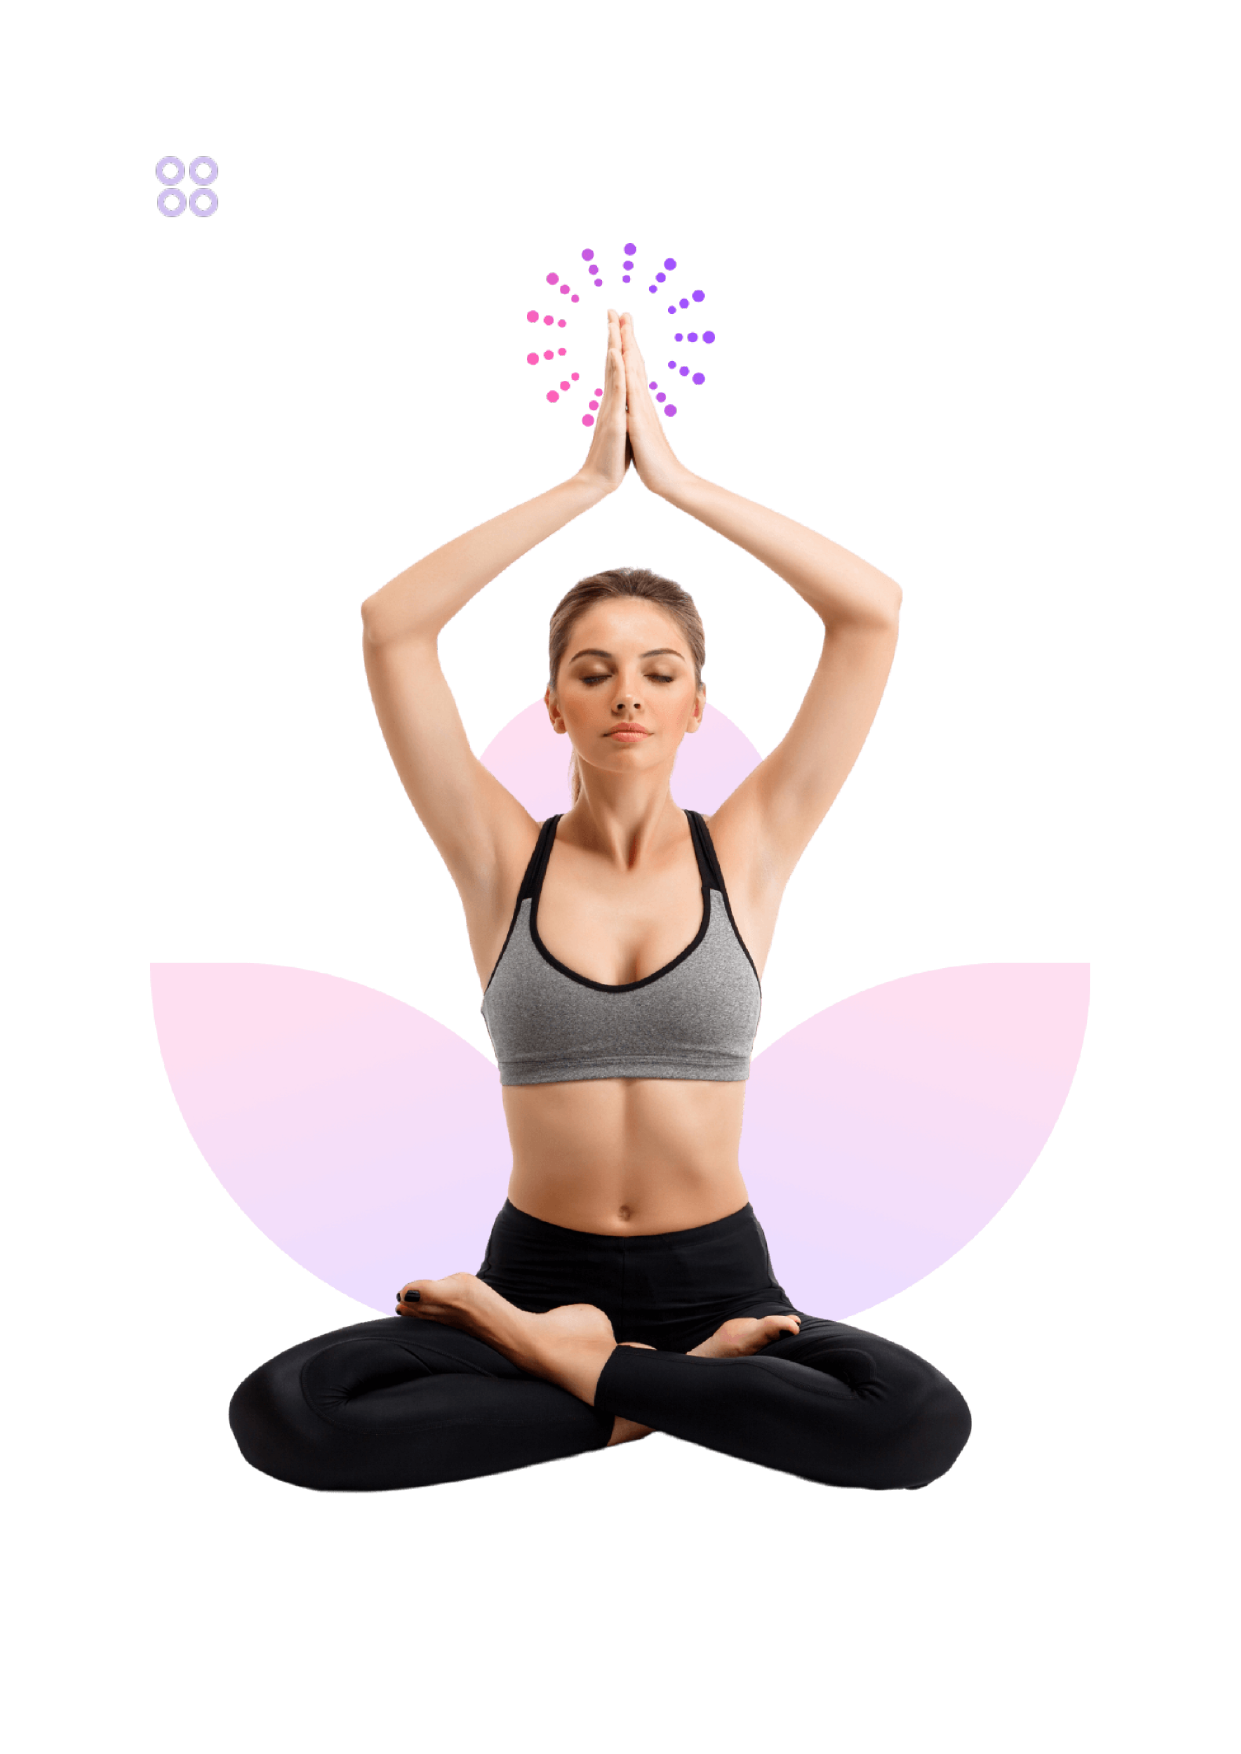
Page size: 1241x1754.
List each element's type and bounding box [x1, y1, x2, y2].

picture [150, 243, 1091, 1501]
picture [150, 150, 226, 225]
